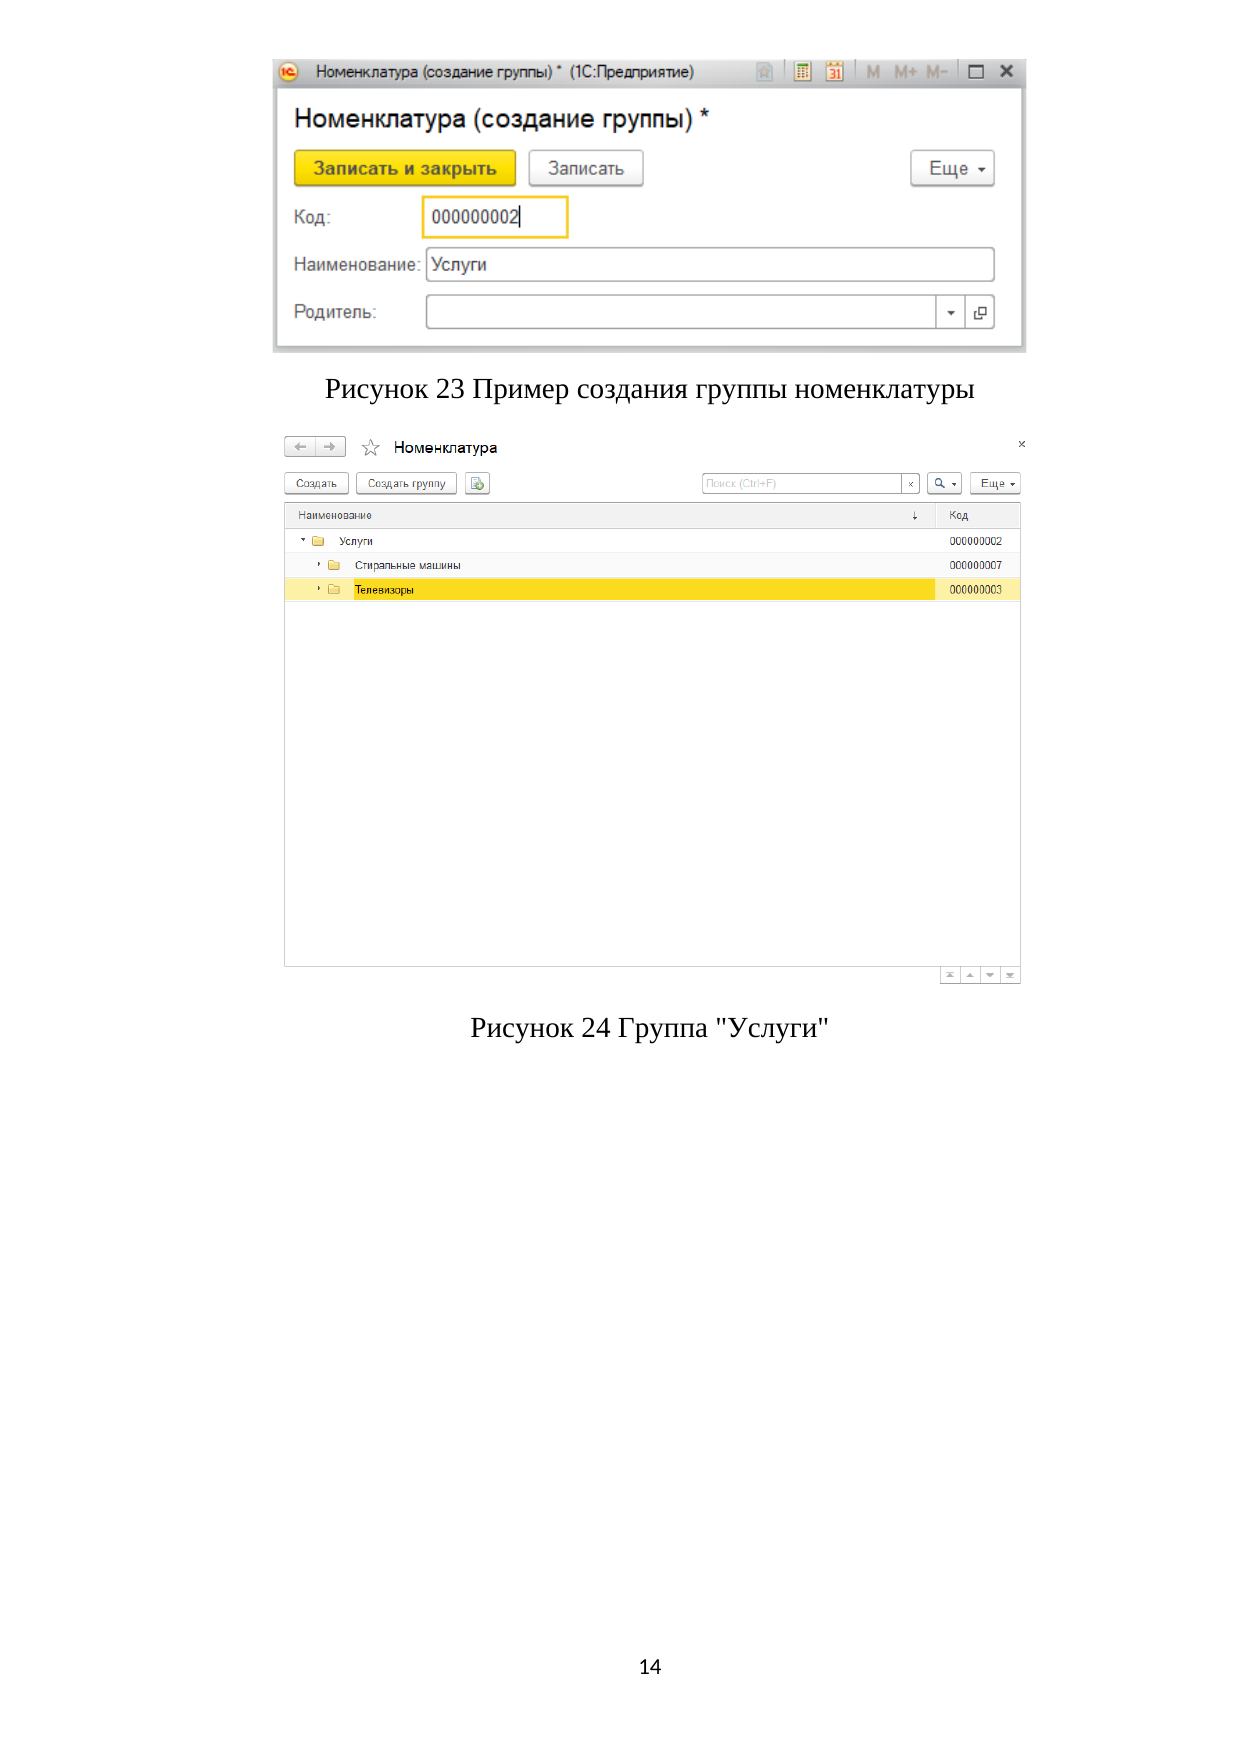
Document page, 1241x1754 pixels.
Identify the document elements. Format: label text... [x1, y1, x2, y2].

picture [272, 59, 1027, 353]
picture [274, 426, 1026, 992]
text Рисунок 23 Пример создания группы номенклатуры [118, 372, 1181, 405]
text Рисунок 24 Группа "Услуги" [118, 1010, 1181, 1044]
